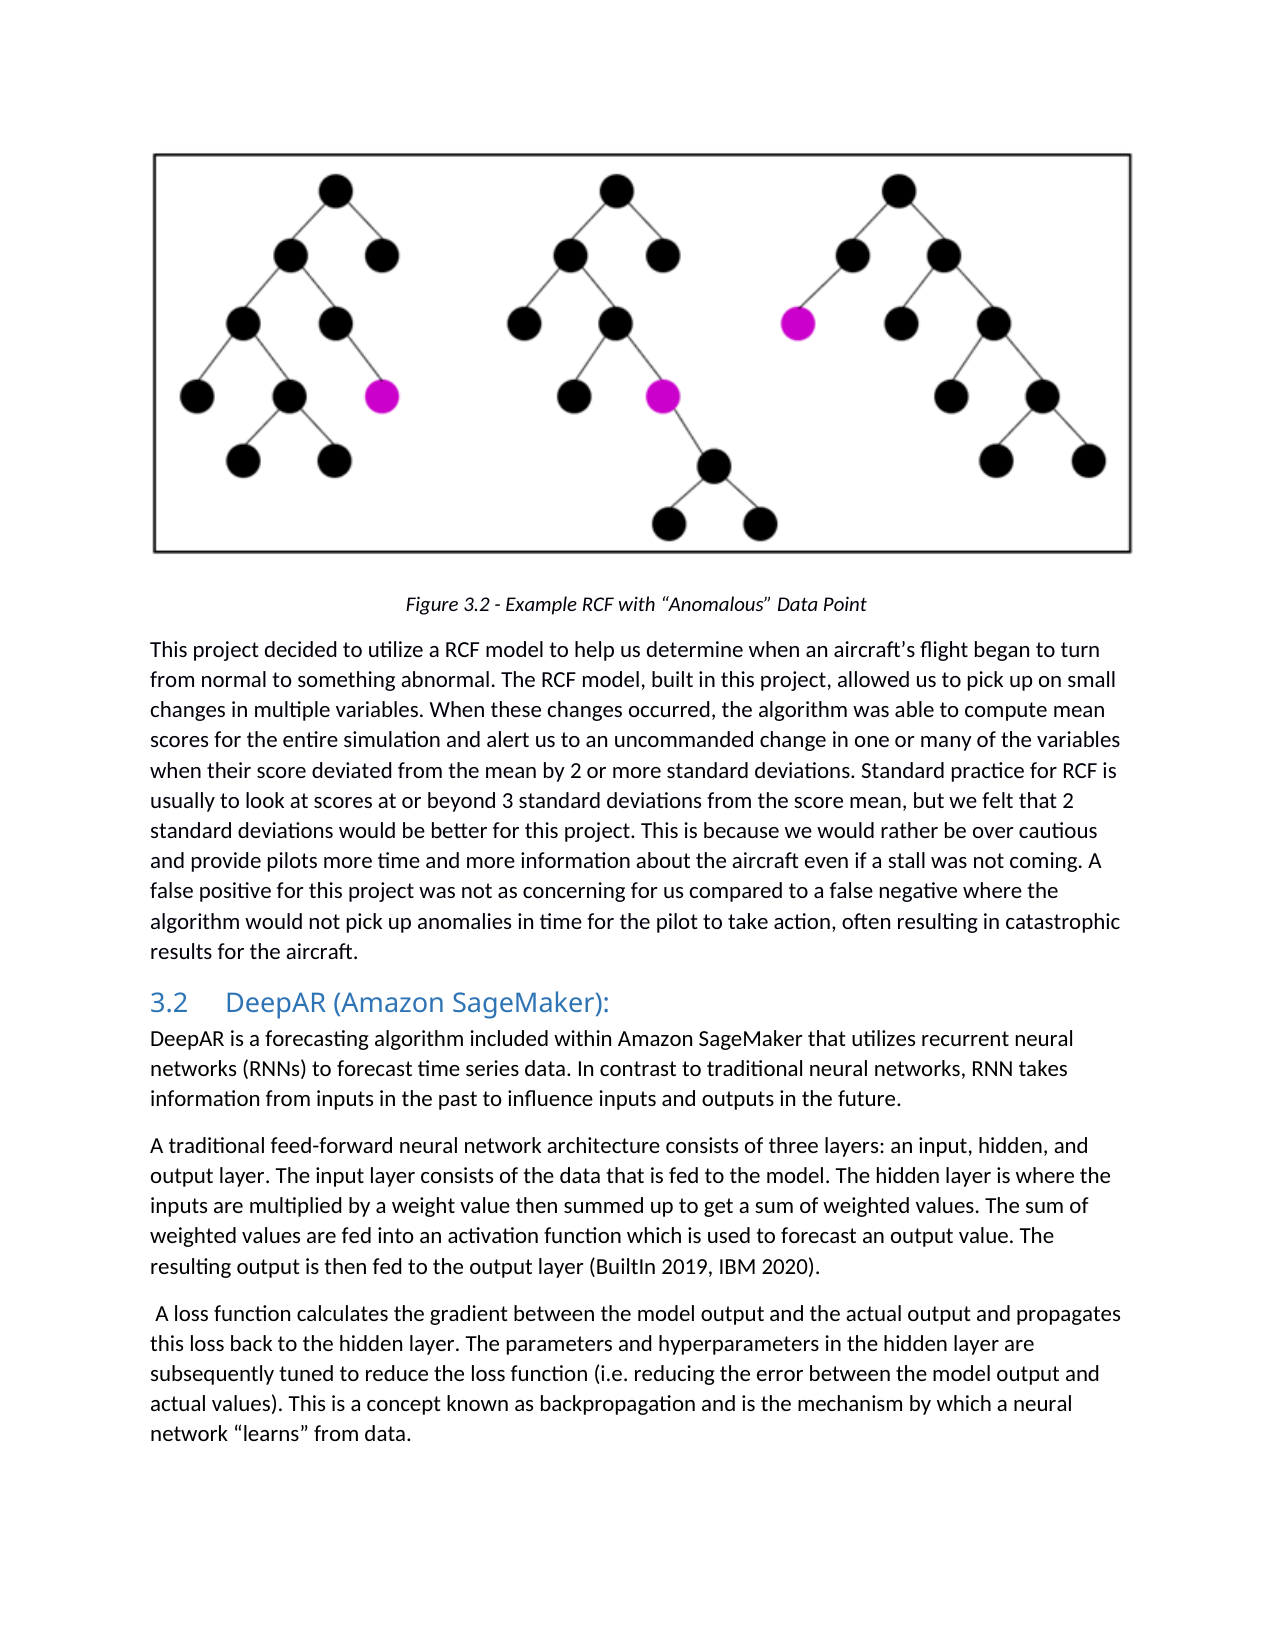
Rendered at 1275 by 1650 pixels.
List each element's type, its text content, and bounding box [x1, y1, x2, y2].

text A loss function calculates the gradient between the model output and the actual output and propagates this loss back to the hidden layer. The parameters and hyperparameters in the hidden layer are subsequently tuned to reduce the loss function (i.e. reducing the error between the model output and actual values). This is a concept known as backpropagation and is the mechanism by which a neural network “learns” from data. [150, 1299, 1125, 1448]
picture [150, 150, 1139, 562]
text A traditional feed-forward neural network architecture consists of three layers: an input, hidden, and output layer. The input layer consists of the data that is fed to the model. The hidden layer is where the inputs are multiplied by a weight value then summed up to get a sum of weighted values. The sum of weighted values are fed into an activation function which is used to forecast an output value. The resulting output is then fed to the output layer (BuiltIn 2019, IBM 2020). [150, 1131, 1125, 1280]
text Figure 3.2 - Example RCF with “Anomalous” Data Point [150, 591, 1125, 616]
subtitle DeepAR (Amazon SageMaker): [150, 984, 1125, 1021]
text DeepAR is a forecasting algorithm included within Amazon SageMaker that utilizes recurrent neural networks (RNNs) to forecast time series data. In contrast to traditional neural networks, RNN takes information from inputs in the past to influence inputs and outputs in the future. [150, 1024, 1125, 1112]
text This project decided to utilize a RCF model to help us determine when an aircraft’s flight began to turn from normal to something abnormal. The RCF model, built in this project, allowed us to pick up on small changes in multiple variables. When these changes occurred, the algorithm was able to compute mean scores for the entire simulation and alert us to an uncommanded change in one or many of the variables when their score deviated from the mean by 2 or more standard deviations. Standard practice for RCF is usually to look at scores at or beyond 3 standard deviations from the score mean, but we felt that 2 standard deviations would be better for this project. This is because we would rather be over cautious and provide pilots more time and more information about the aircraft even if a stall was not coming. A false positive for this project was not as concerning for us compared to a false negative where the algorithm would not pick up anomalies in time for the pilot to take action, often resulting in catastrophic results for the aircraft. [150, 635, 1125, 965]
